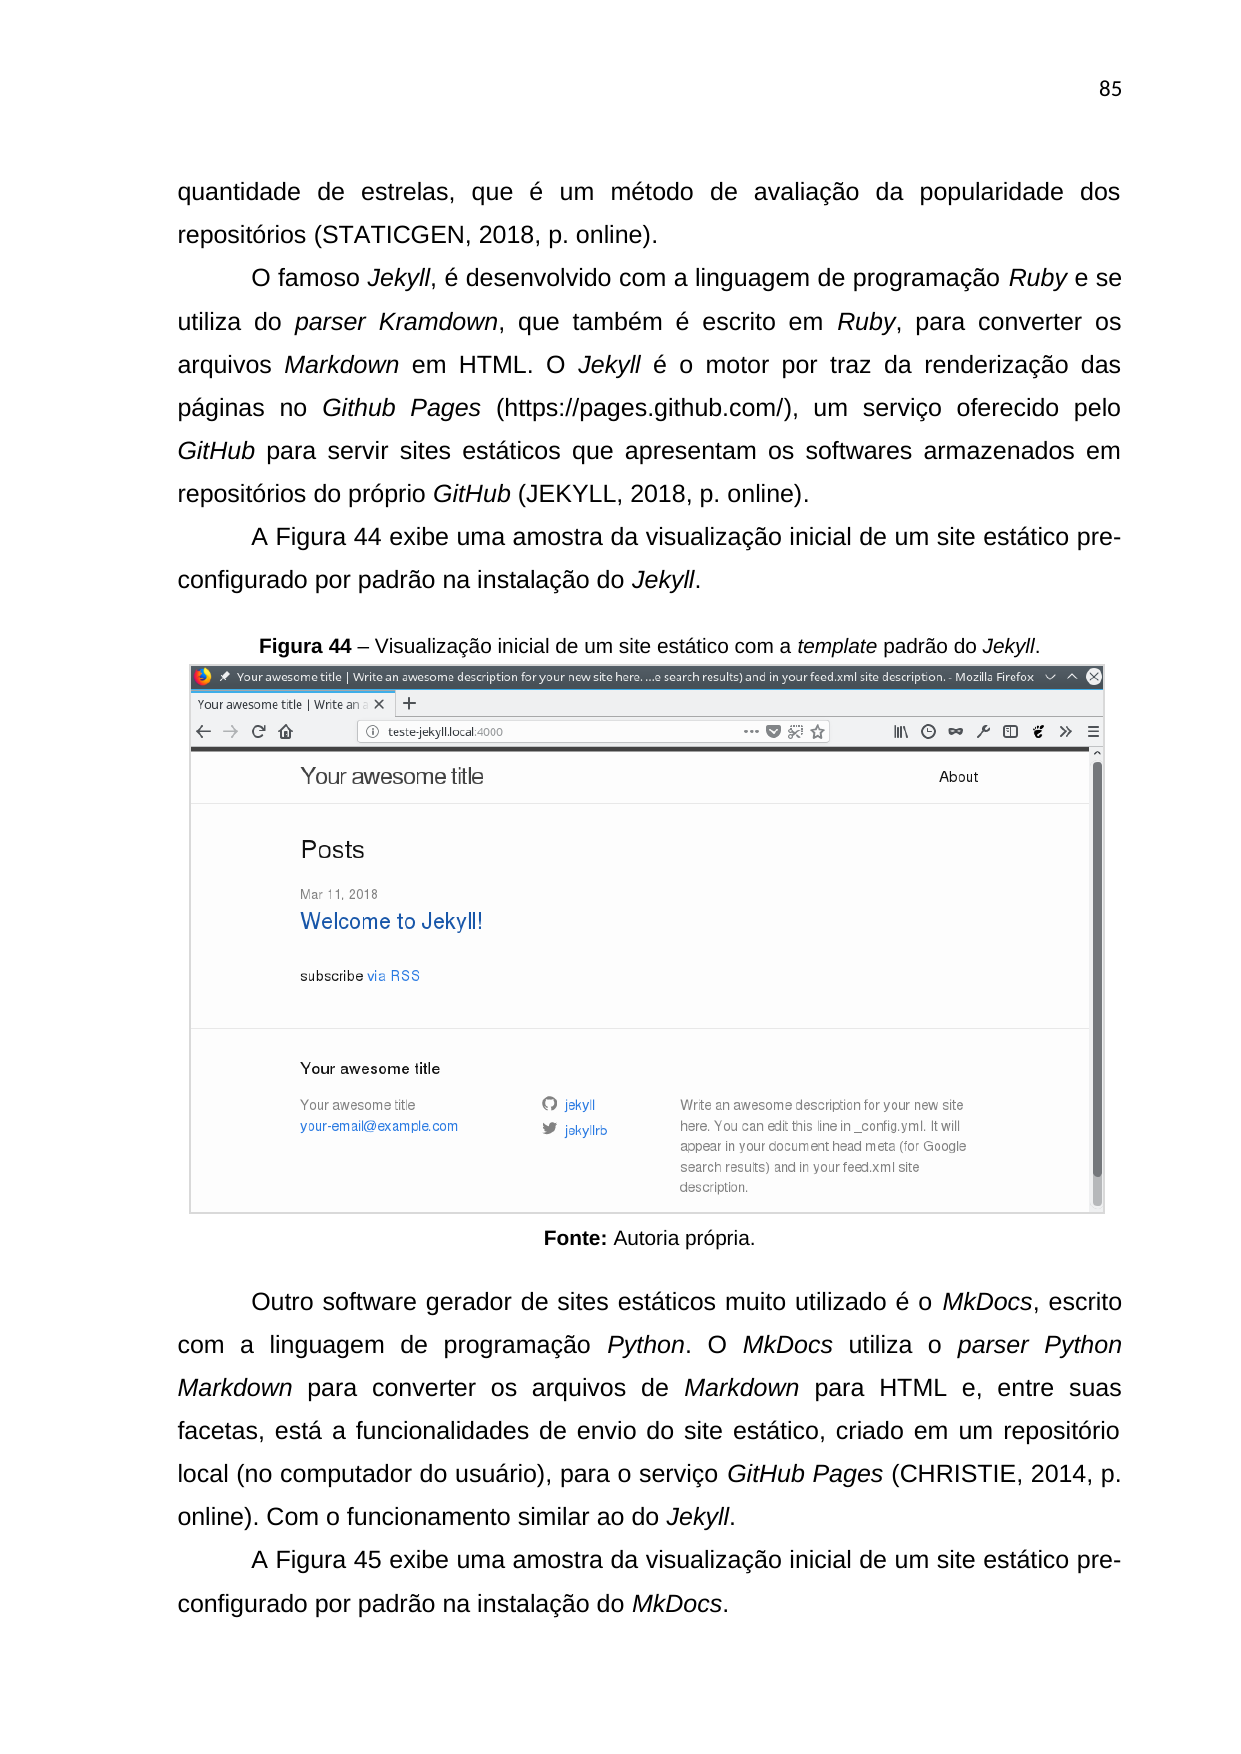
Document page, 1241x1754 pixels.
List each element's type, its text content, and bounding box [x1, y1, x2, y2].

text Figura 44 – Visualização inicial de um site estático com a template padrão do Jekyll. [177, 633, 1122, 657]
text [177, 177, 1122, 249]
text O famoso Jekyll, é desenvolvido com a linguagem de programação Ruby e se utiliza do parser Kramdown, que também é escrito em Ruby, para converter os arquivos Markdown em HTML. O Jekyll é o motor por traz da renderização das páginas no Github Pages (https://pages.github.com/), um serviço oferecido pelo GitHub para servir sites estáticos que apresentam os softwares armazenados em repositórios do próprio GitHub . [177, 263, 1122, 508]
text A Figura 45 exibe uma amostra da visualização inicial de um site estático pre-configurado por padrão na instalação do MkDocs. [177, 1546, 1122, 1617]
picture [191, 666, 1103, 1212]
text Outro software gerador de sites estáticos muito utilizado é o MkDocs, escrito com a linguagem de programação Python. O MkDocs utiliza o parser Python Markdown para converter os arquivos de Markdown para HTML e, entre suas facetas, está a funcionalidades de envio do site estático, criado em um repositório local (no computador do usuário), para o serviço GitHub Pages . Com o funcionamento similar ao do Jekyll. [177, 1287, 1122, 1531]
text A Figura 44 exibe uma amostra da visualização inicial de um site estático pre-configurado por padrão na instalação do Jekyll. [177, 522, 1122, 594]
